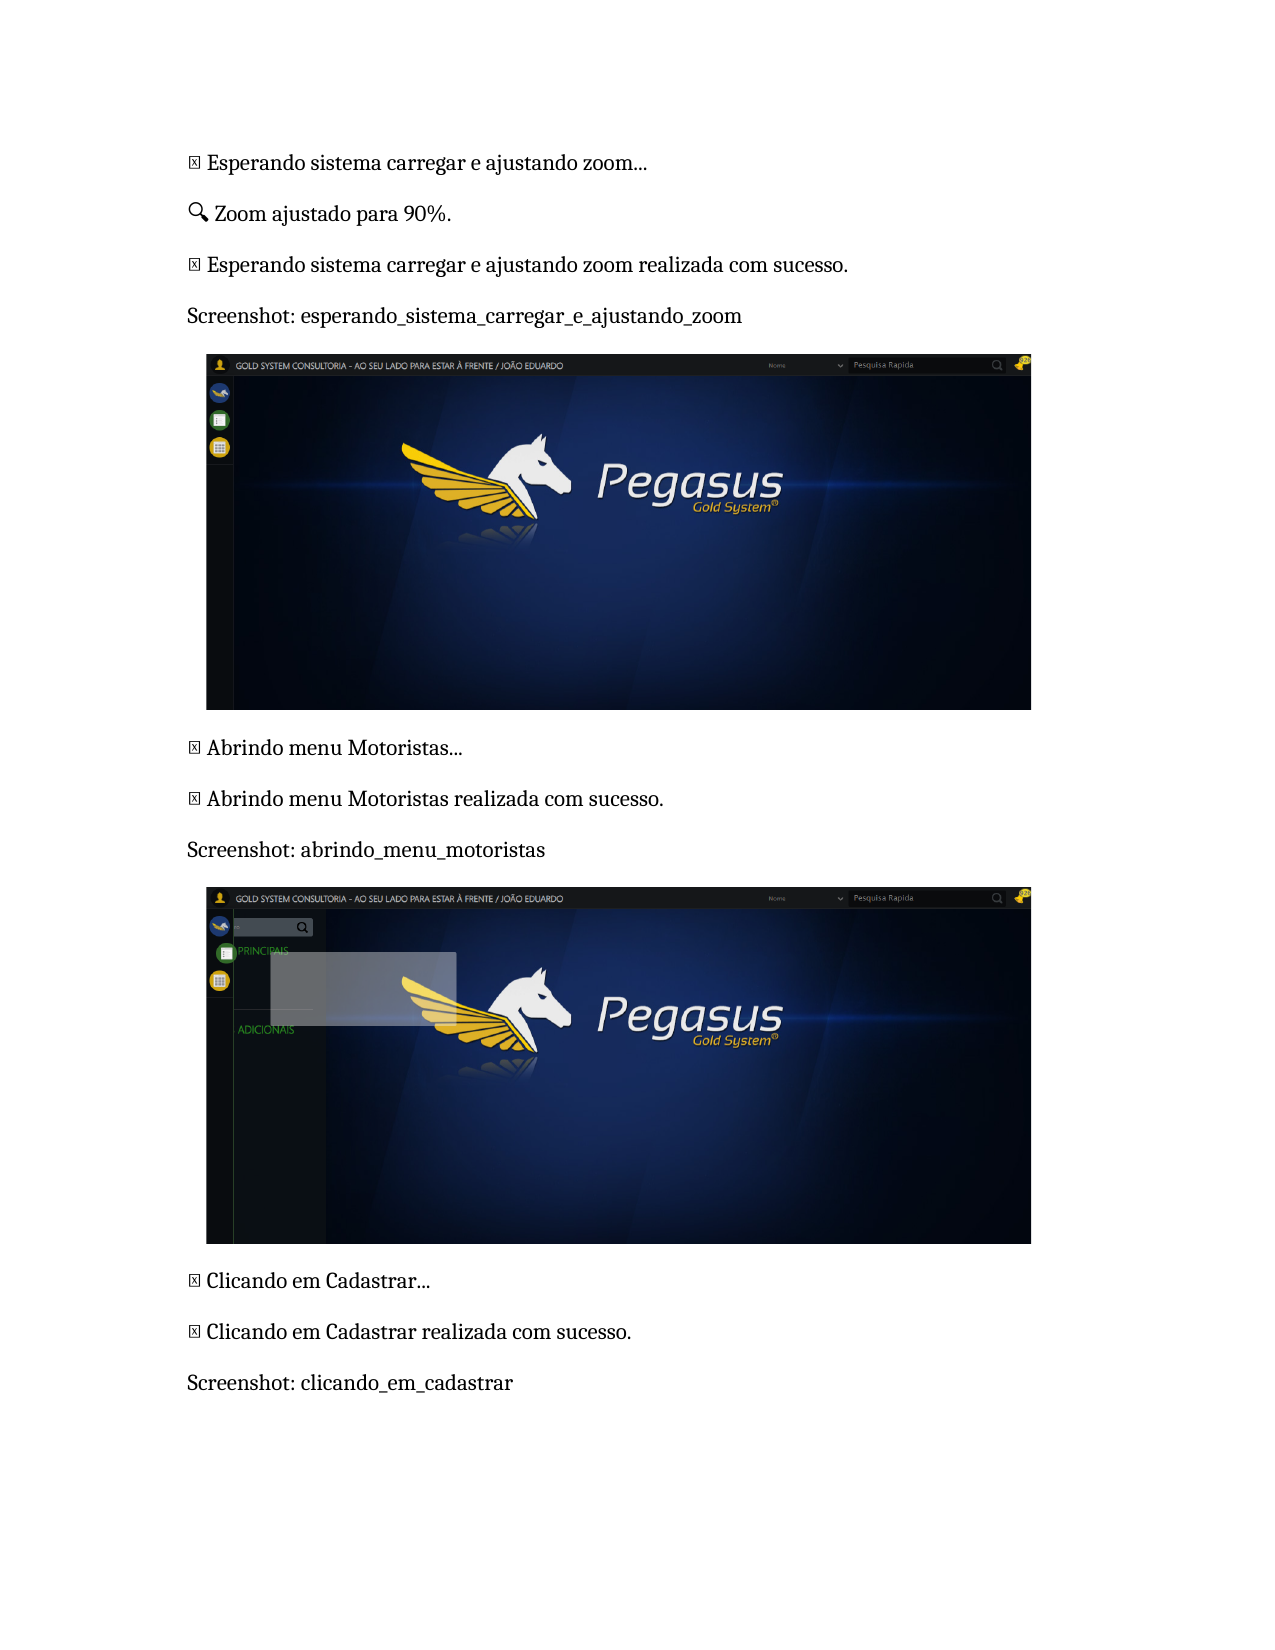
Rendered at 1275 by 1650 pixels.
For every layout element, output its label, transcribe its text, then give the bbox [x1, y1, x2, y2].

text Screenshot: abrindo_menu_motoristas [187, 837, 1087, 863]
text 🔍 Zoom ajustado para 90%. [187, 201, 1087, 227]
text ✅ Esperando sistema carregar e ajustando zoom realizada com sucesso. [187, 252, 1087, 278]
text Screenshot: esperando_sistema_carregar_e_ajustando_zoom [187, 303, 1087, 329]
text 🔄 Esperando sistema carregar e ajustando zoom... [187, 150, 1087, 176]
text ✅ Clicando em Cadastrar realizada com sucesso. [187, 1319, 1087, 1346]
text 🔄 Clicando em Cadastrar... [187, 1268, 1087, 1294]
text ✅ Abrindo menu Motoristas realizada com sucesso. [187, 786, 1087, 812]
text Screenshot: clicando_em_cadastrar [187, 1370, 1087, 1397]
text 🔄 Abrindo menu Motoristas... [187, 734, 1087, 761]
picture [206, 354, 1032, 710]
picture [206, 887, 1032, 1244]
